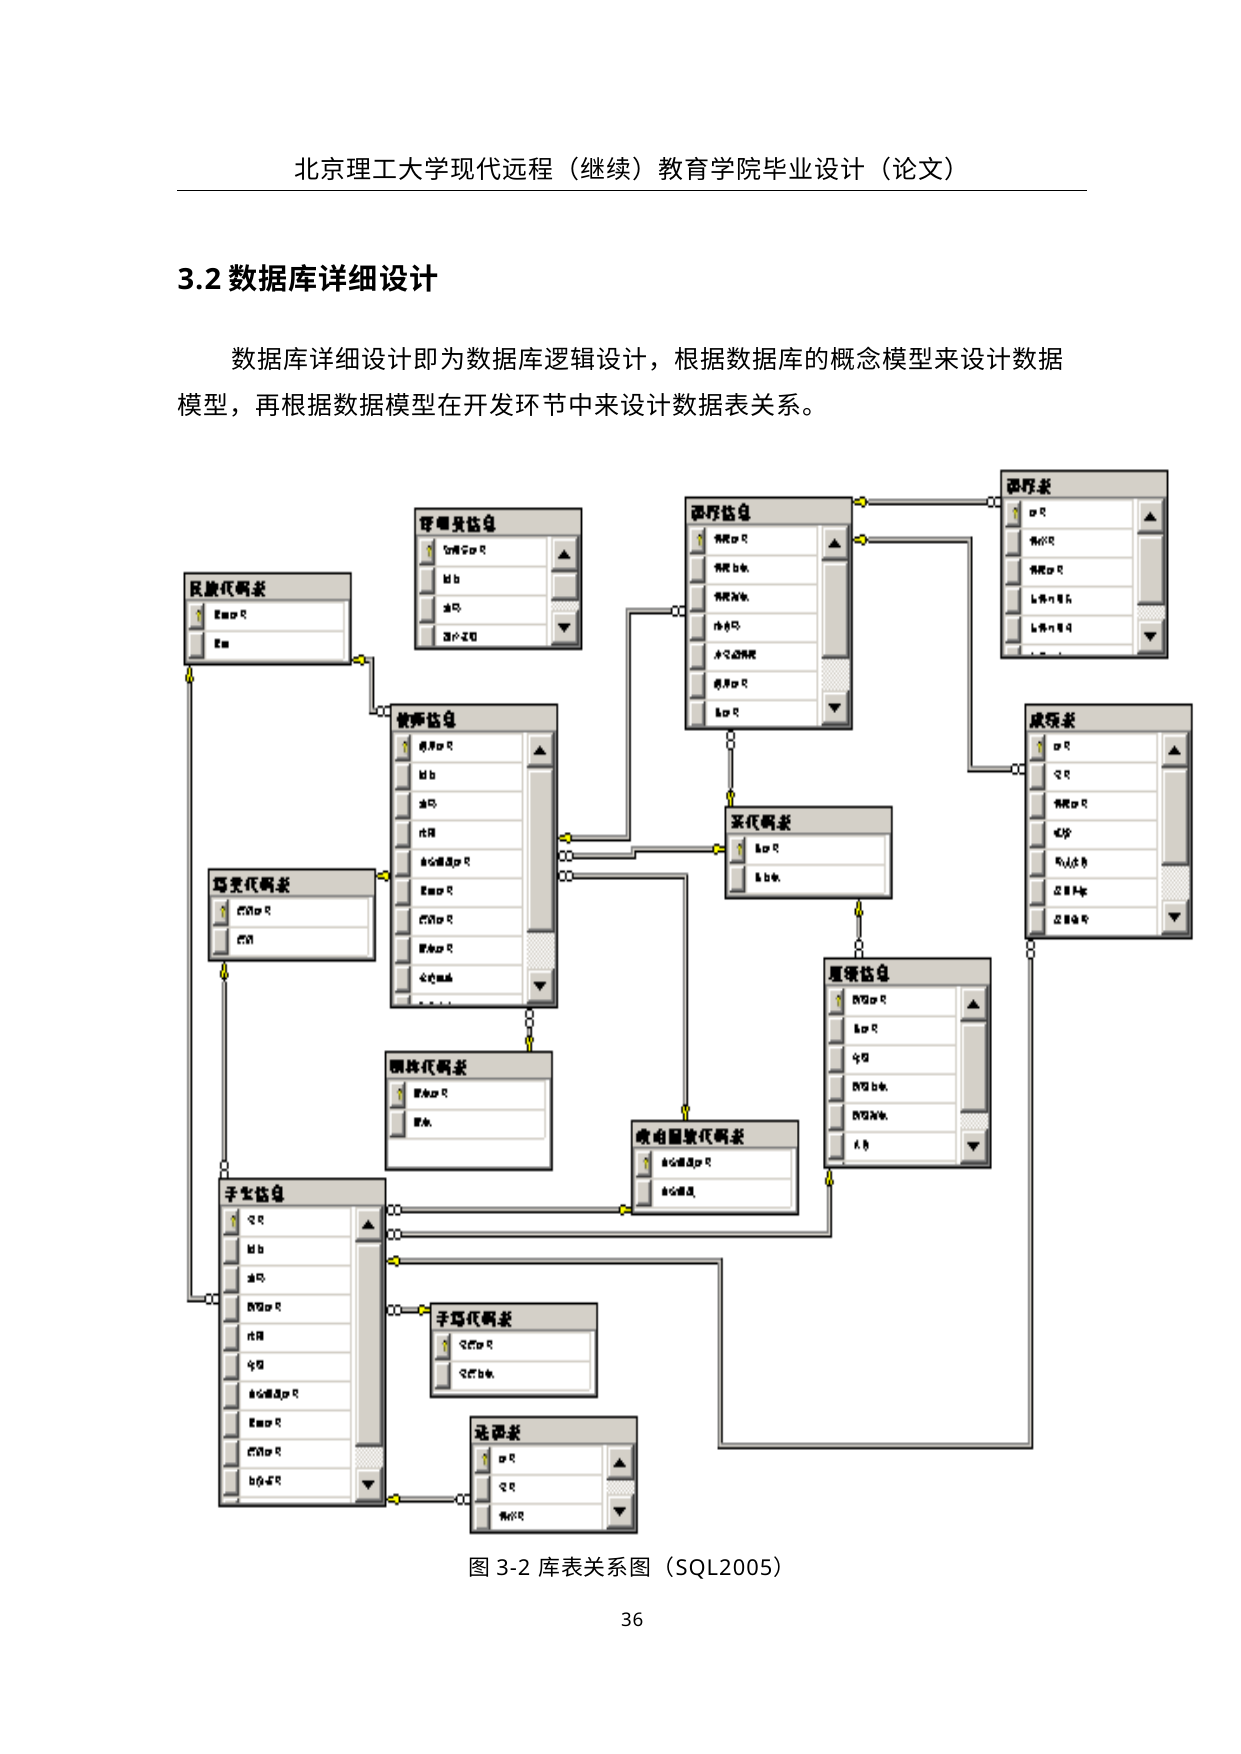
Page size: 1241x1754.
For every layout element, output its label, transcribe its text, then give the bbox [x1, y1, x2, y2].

subtitle 3.2数据库详细设计 [177, 236, 1087, 303]
text 图3-2 库表关系图（SQL2005） [177, 1539, 1087, 1585]
picture [177, 457, 1200, 1539]
text 数据库详细设计即为数据库逻辑设计，根据数据库的概念模型来设计数据模型，再根据数据模型在开发环节中来设计数据表关系。 [177, 332, 1087, 423]
